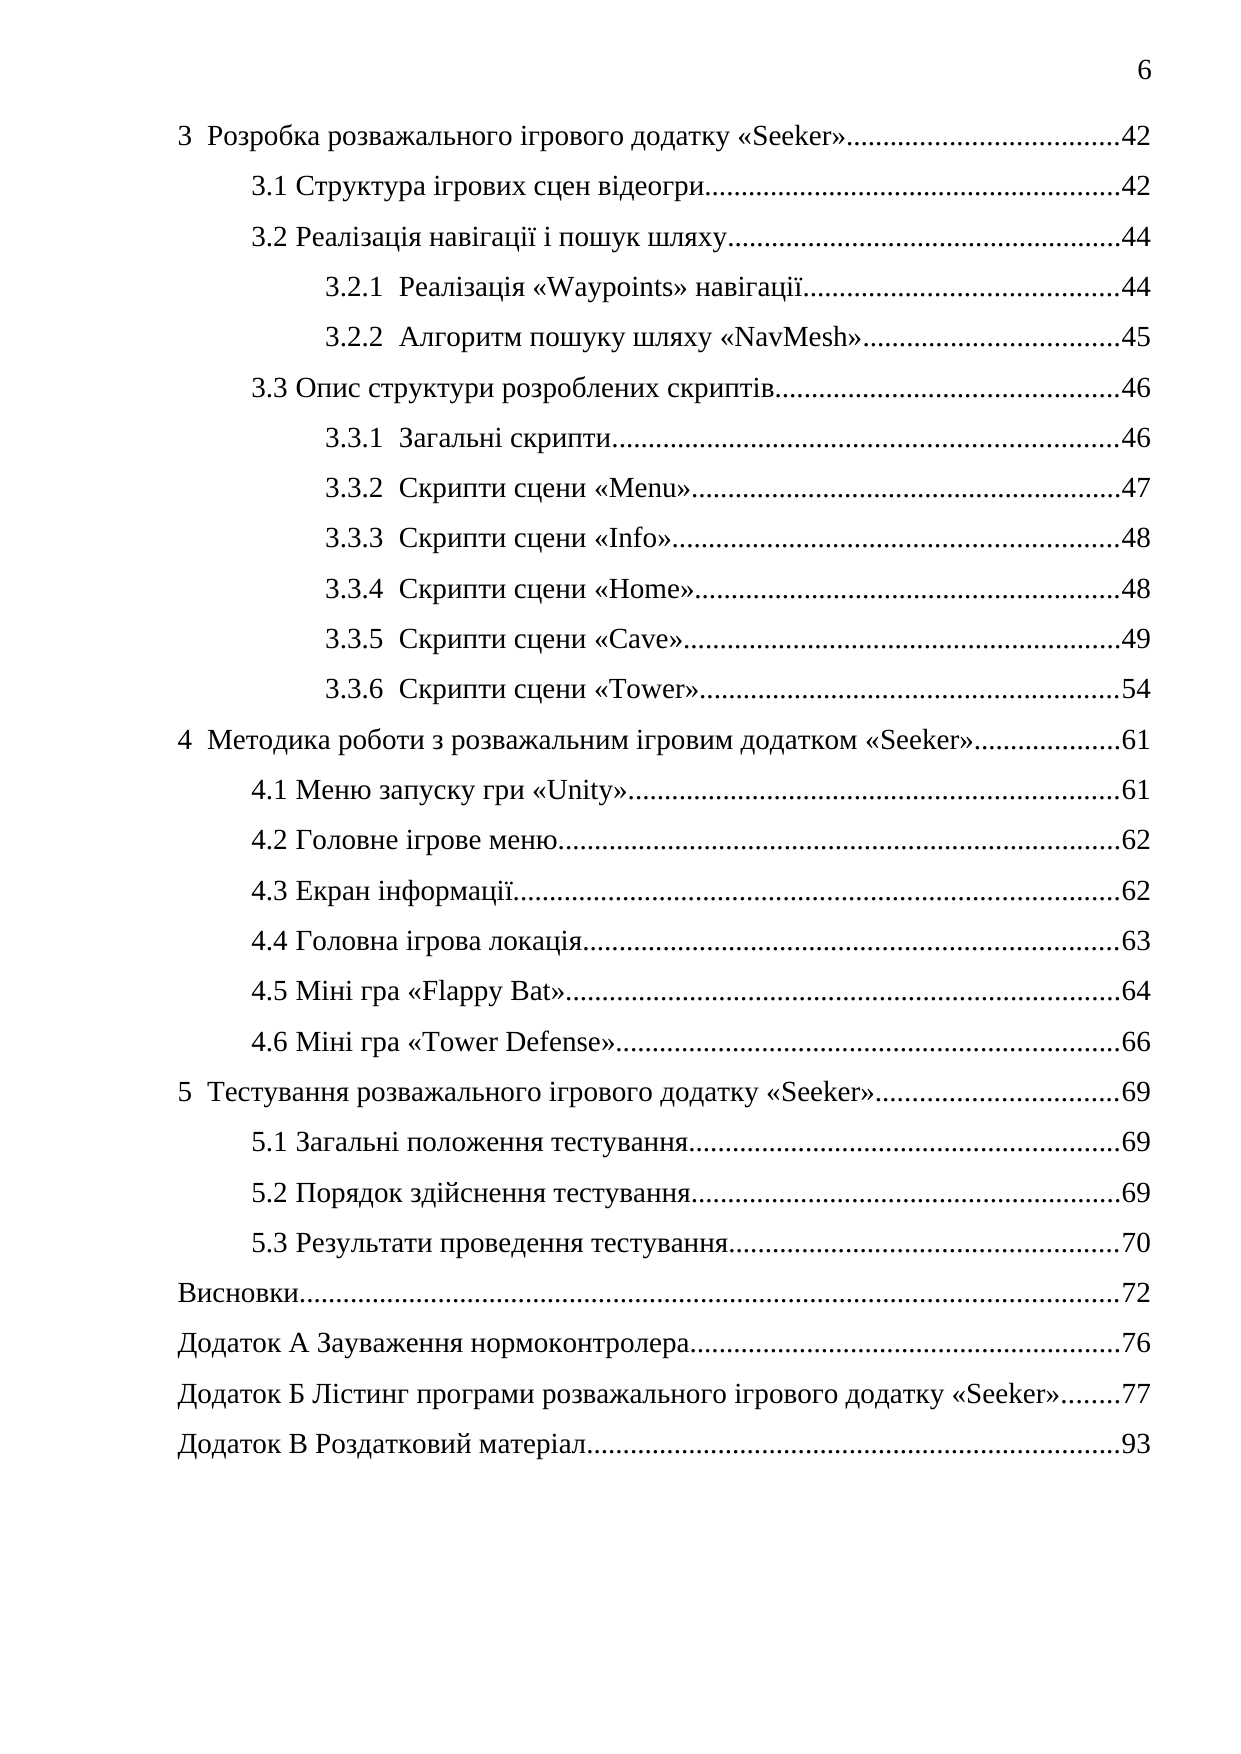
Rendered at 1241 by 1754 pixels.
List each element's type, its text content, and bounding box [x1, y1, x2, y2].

text 3.3.4 Скрипти сцени «Home» 48 [325, 571, 1152, 604]
text 5 Тестування розважального ігрового додатку «Seeker» 69 [177, 1074, 1152, 1108]
text 4 Методика роботи з розважальним ігровим додатком «Seeker» 61 [177, 722, 1152, 755]
text 4.3 Екран інформації 62 [251, 873, 1152, 906]
text 3.3.1 Загальні скрипти 46 [325, 420, 1152, 453]
text Висновки 72 [177, 1275, 1152, 1309]
text 3.3.5 Скрипти сцени «Cave» 49 [325, 621, 1152, 655]
text 3 Розробка розважального ігрового додатку «Seeker» 42 [177, 118, 1152, 152]
text 5.3 Результати проведення тестування 70 [251, 1225, 1152, 1258]
text 3.1 Структура ігрових сцен відеогри 42 [251, 168, 1152, 202]
text 4.6 Міні гра «Tower Defense» 66 [251, 1024, 1152, 1057]
text Додаток Б Лістинг програми розважального ігрового додатку «Seeker» 77 [177, 1376, 1152, 1409]
text Додаток А Зауваження нормоконтролера 76 [177, 1326, 1152, 1359]
text 4.2 Головне ігрове меню 62 [251, 822, 1152, 856]
text Додаток В Роздатковий матеріал 93 [177, 1426, 1152, 1460]
text 3.3.6 Скрипти сцени «Tower» 54 [325, 672, 1152, 705]
text 5.1 Загальні положення тестування 69 [251, 1124, 1152, 1158]
text 3.2.2 Алгоритм пошуку шляху «NavMesh» 45 [325, 319, 1152, 353]
text 3.2.1 Реалізація «Waypoints» навігації 44 [325, 269, 1152, 303]
text 3.3.3 Скрипти сцени «Info» 48 [325, 521, 1152, 554]
text 4.4 Головна ігрова локація 63 [251, 923, 1152, 957]
text 4.5 Міні гра «Flappy Bat» 64 [251, 973, 1152, 1007]
text 3.3.2 Скрипти сцени «Menu» 47 [325, 470, 1152, 504]
text 3.2 Реалізація навігації і пошук шляху 44 [251, 219, 1152, 252]
text 4.1 Меню запуску гри «Unity» 61 [251, 772, 1152, 806]
text 5.2 Порядок здійснення тестування 69 [251, 1175, 1152, 1208]
text 3.3 Опис структури розроблених скриптів 46 [251, 370, 1152, 403]
